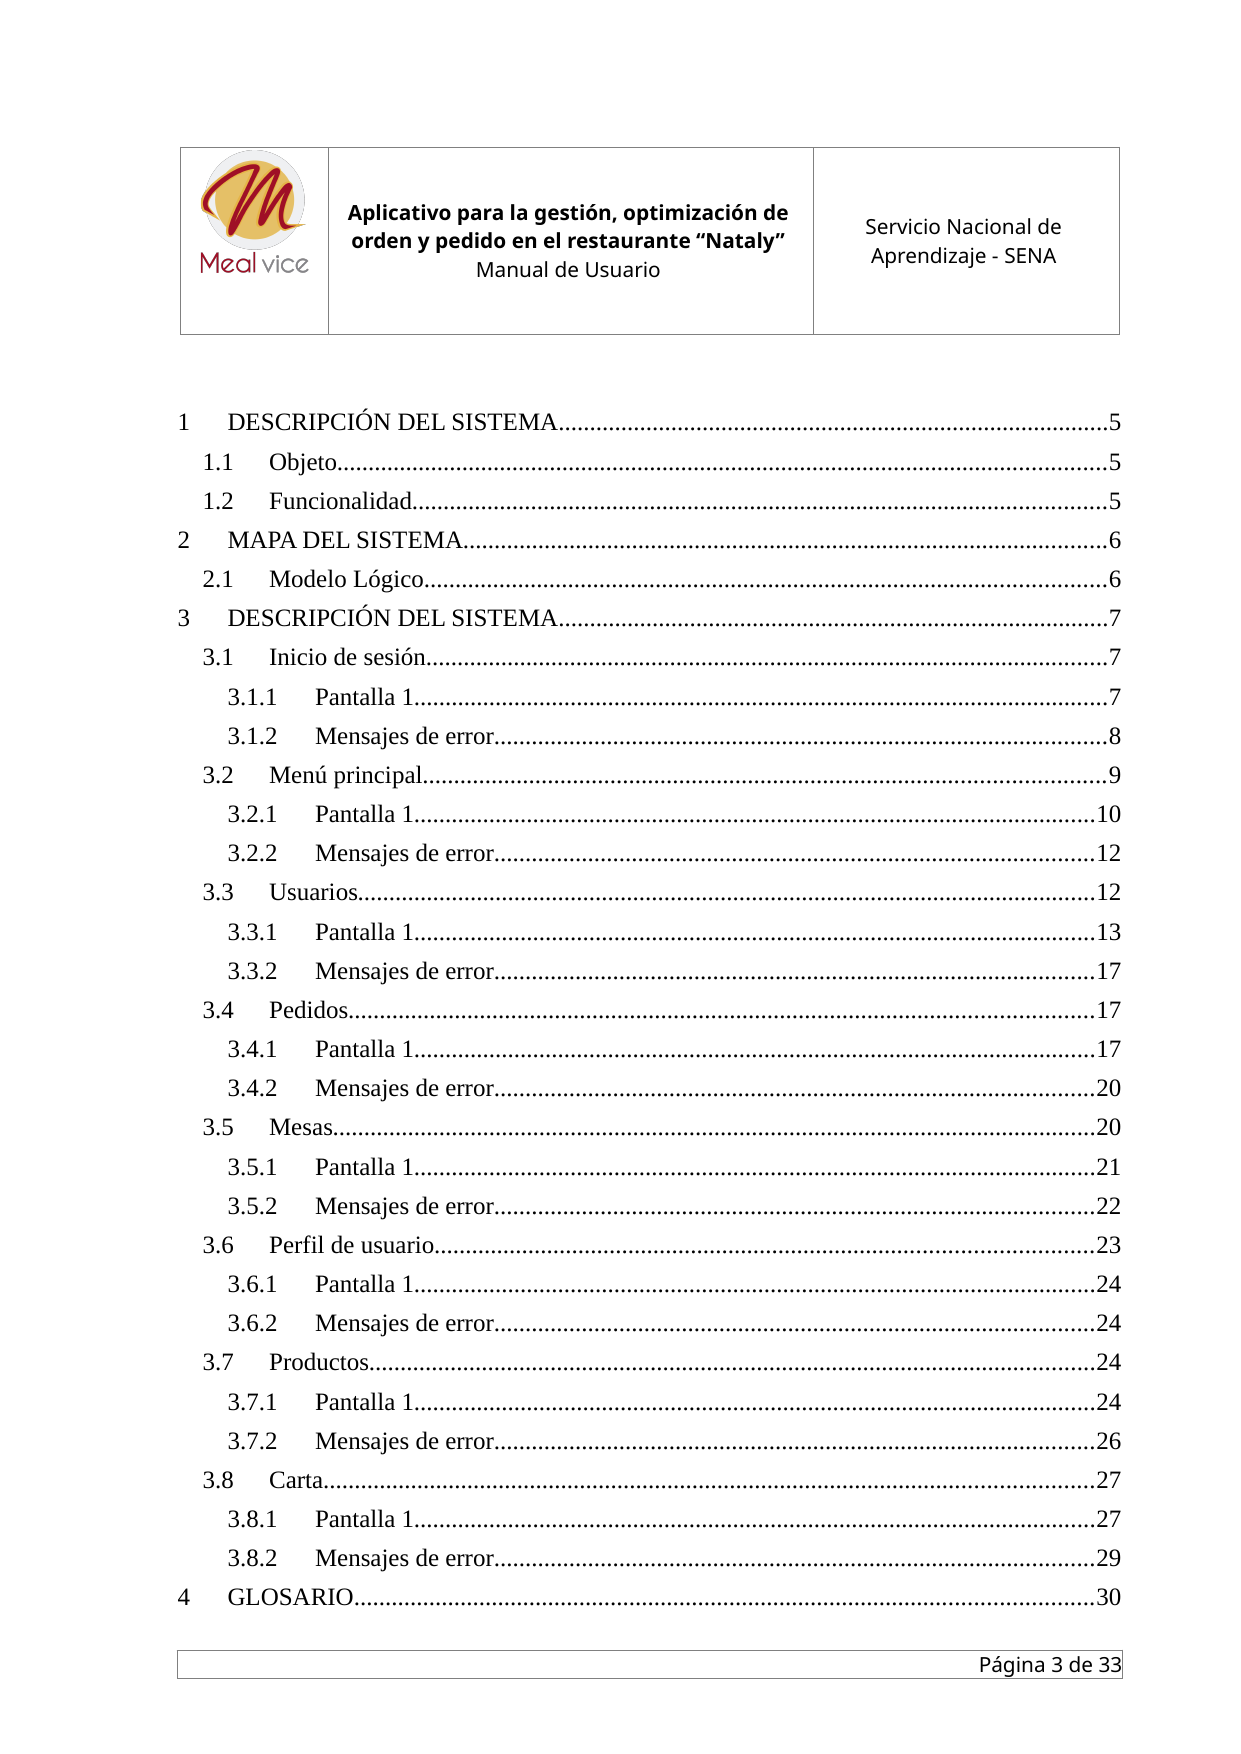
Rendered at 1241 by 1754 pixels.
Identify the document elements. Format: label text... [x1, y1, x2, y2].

picture [200, 150, 309, 273]
text 3.7.2 Mensajes de error 26 [227, 1426, 1122, 1454]
text 3.2 Menú principal 9 [202, 760, 1122, 789]
text 1 DESCRIPCIÓN DEL SISTEMA 5 [177, 407, 1122, 436]
text 3.4.1 Pantalla 1 17 [227, 1034, 1122, 1063]
text 3.5.2 Mensajes de error 22 [227, 1191, 1122, 1219]
text 2.1 Modelo Lógico 6 [202, 564, 1122, 593]
text 3.7.1 Pantalla 1 24 [227, 1387, 1122, 1415]
text 3.2.2 Mensajes de error 12 [227, 838, 1122, 867]
text 3.3.2 Mensajes de error 17 [227, 956, 1122, 984]
text 3.4.2 Mensajes de error 20 [227, 1073, 1122, 1102]
text 3.5 Mesas 20 [202, 1112, 1122, 1141]
text 1.2 Funcionalidad 5 [202, 486, 1122, 514]
text 3.6 Perfil de usuario 23 [202, 1230, 1122, 1259]
text 3.7 Productos 24 [202, 1347, 1122, 1376]
text 3.1.1 Pantalla 1 7 [227, 682, 1122, 710]
text 3.3.1 Pantalla 1 13 [227, 917, 1122, 945]
text 3.6.1 Pantalla 1 24 [227, 1269, 1122, 1298]
text 3.8.2 Mensajes de error 29 [227, 1543, 1122, 1572]
text 3.1.2 Mensajes de error 8 [227, 721, 1122, 749]
text 3.8.1 Pantalla 1 27 [227, 1504, 1122, 1533]
text 4 GLOSARIO 30 [177, 1582, 1122, 1611]
text 3.4 Pedidos 17 [202, 995, 1122, 1024]
text 3.6.2 Mensajes de error 24 [227, 1308, 1122, 1337]
text 3.5.1 Pantalla 1 21 [227, 1152, 1122, 1180]
text 3.8 Carta 27 [202, 1465, 1122, 1494]
text 3.1 Inicio de sesión 7 [202, 642, 1122, 671]
text 3.3 Usuarios 12 [202, 877, 1122, 906]
text 3 DESCRIPCIÓN DEL SISTEMA 7 [177, 603, 1122, 632]
text 1.1 Objeto 5 [202, 447, 1122, 475]
text 2 MAPA DEL SISTEMA 6 [177, 525, 1122, 554]
text 3.2.1 Pantalla 1 10 [227, 799, 1122, 828]
